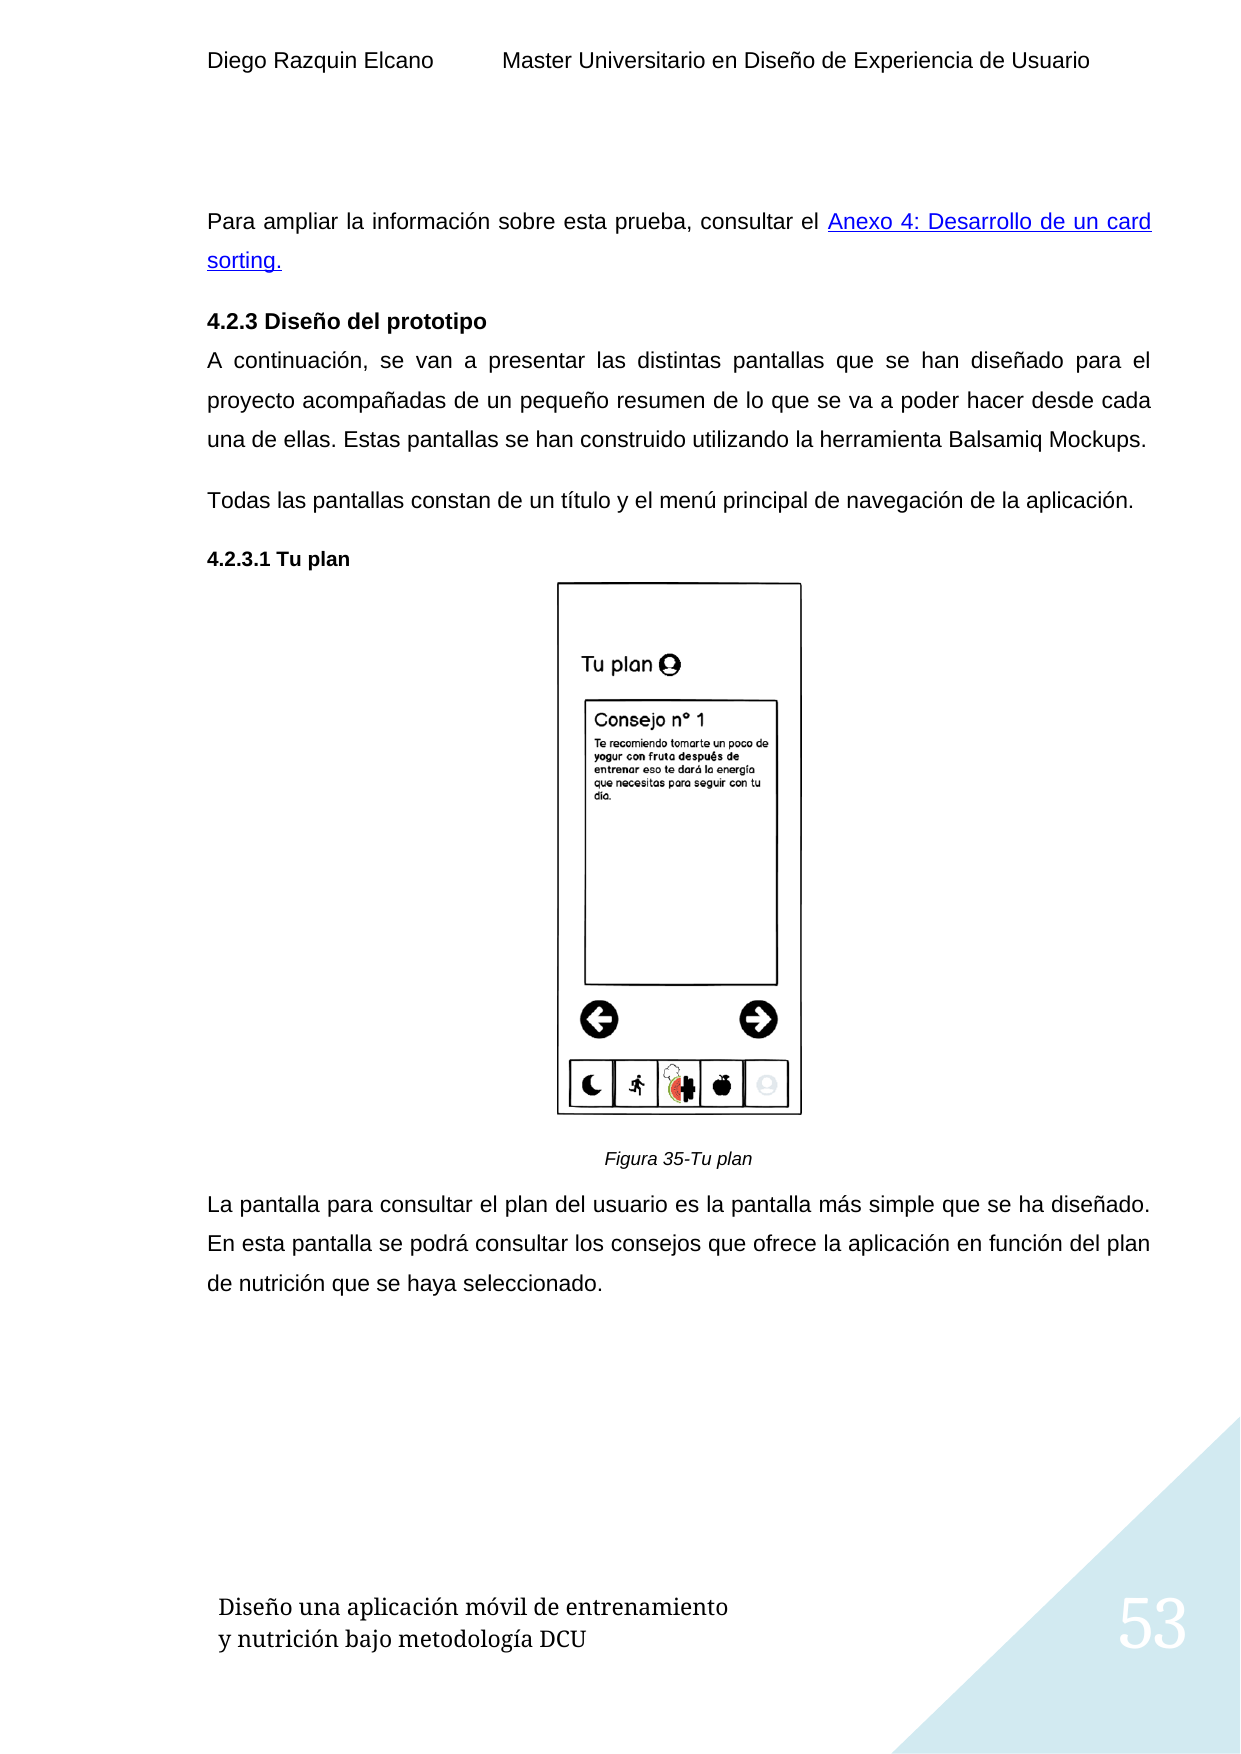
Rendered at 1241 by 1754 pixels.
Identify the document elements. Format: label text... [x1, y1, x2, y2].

text Para ampliar la información sobre esta prueba, consultar el Anexo 4: Desarrollo de un card sorting. [207, 208, 1152, 274]
subtitle 4.2.3 Diseño del prototipo [207, 308, 1152, 334]
text Figura 35-Tu plan [207, 1148, 1152, 1170]
text La pantalla para consultar el plan del usuario es la pantalla más simple que se ha diseñado. En esta pantalla se podrá consultar los consejos que ofrece la aplicación en función del plan de nutrición que se haya seleccionado. [207, 1191, 1152, 1296]
text 4.2.3.1 Tu plan [207, 547, 1152, 571]
text Todas las pantallas constan de un título y el menú principal de navegación de la aplicación. [207, 487, 1152, 513]
picture [206, 582, 1152, 1115]
text A continuación, se van a presentar las distintas pantallas que se han diseñado para el proyecto acompañadas de un pequeño resumen de lo que se va a poder hacer desde cada una de ellas. Estas pantallas se han construido utilizando la herramienta Balsamiq Mockups. [207, 347, 1152, 453]
